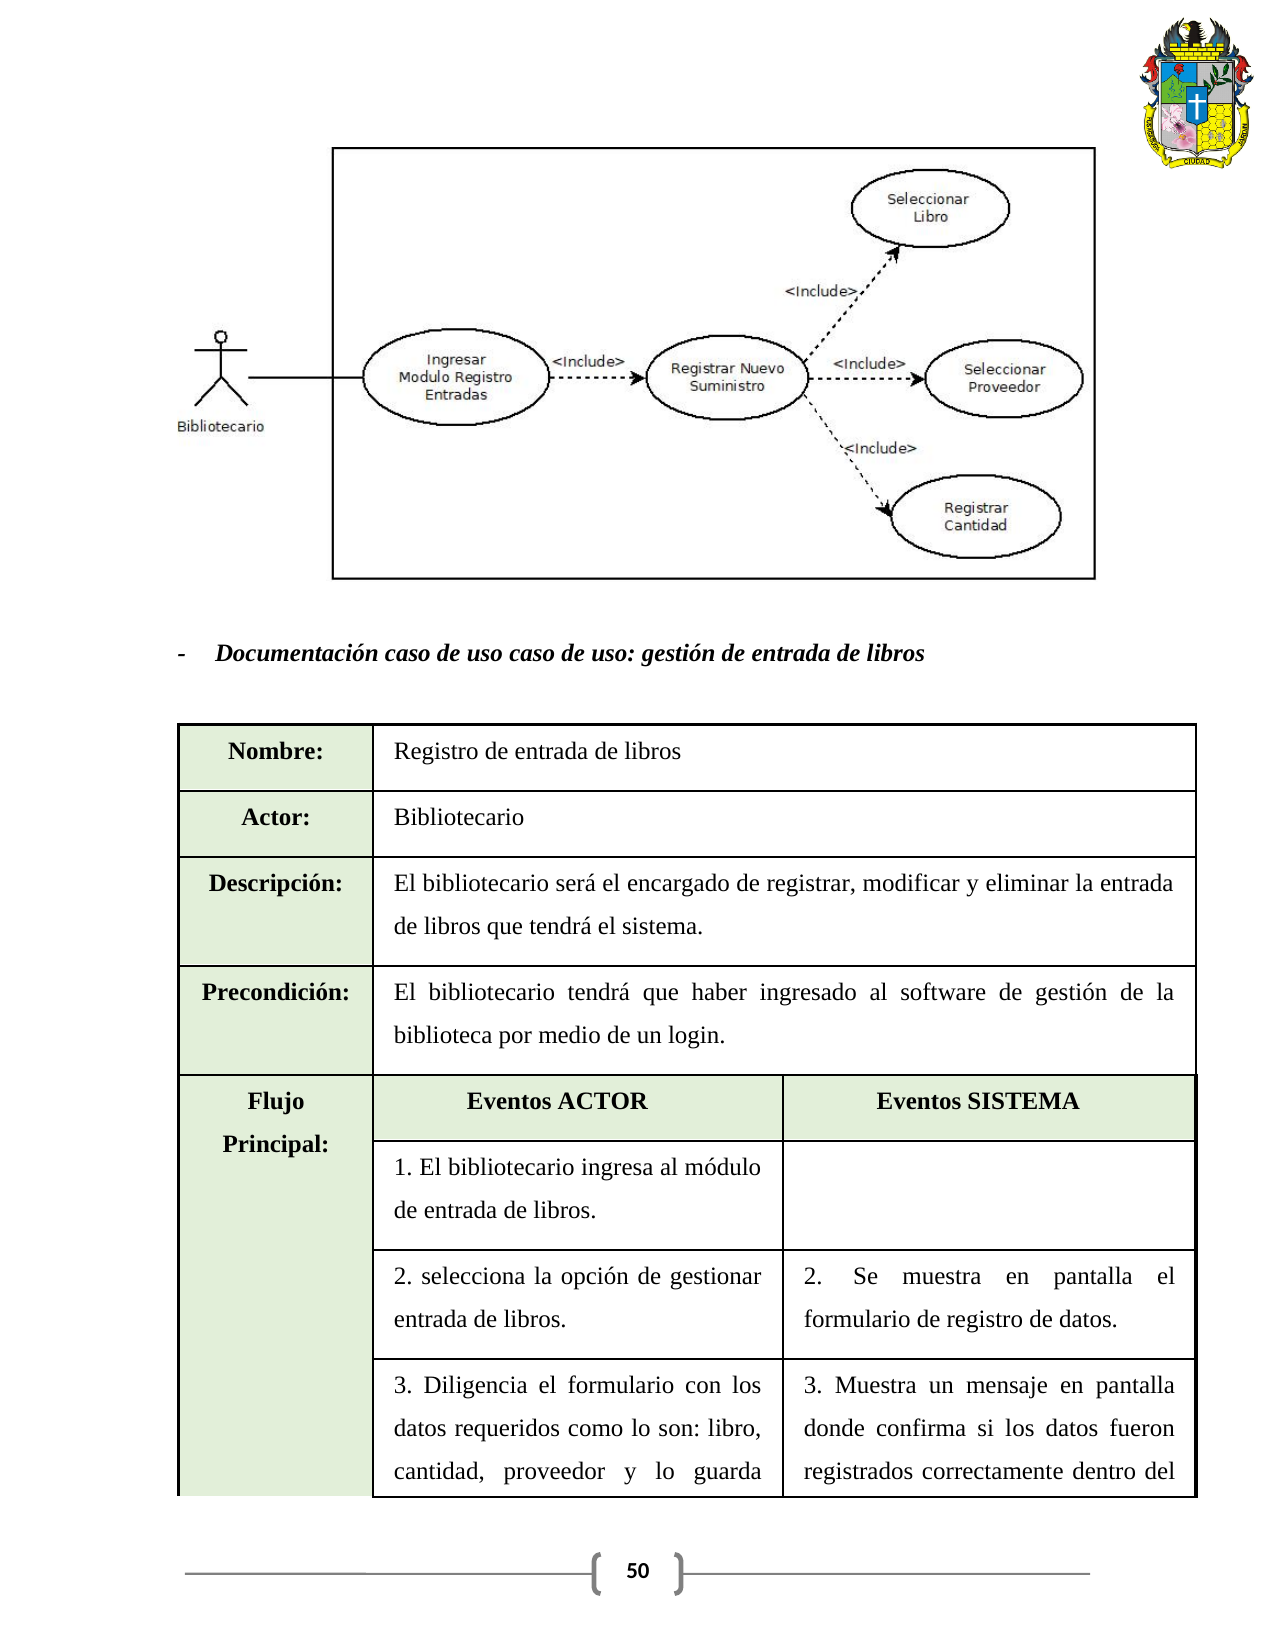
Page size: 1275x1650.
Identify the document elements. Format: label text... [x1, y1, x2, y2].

picture [1137, 16, 1255, 171]
table_header Registro de entrada de libros [374, 726, 1195, 789]
table_cell Actor: [180, 792, 372, 856]
picture [177, 147, 1098, 582]
table_cell 2. selecciona la opción de gestionar entrada de libros. [374, 1251, 782, 1358]
table_cell Bibliotecario [374, 792, 1195, 856]
table_cell El bibliotecario será el encargado de registrar, modificar y eliminar la entrada de libros que tendrá el sistema. [374, 858, 1195, 964]
table_cell 2. Se muestra en pantalla el formulario de registro de datos. [784, 1251, 1194, 1358]
table_cell Descripción: [180, 858, 372, 964]
table_cell [784, 1142, 1194, 1249]
table_cell Eventos ACTOR [374, 1076, 782, 1139]
table_cell Eventos SISTEMA [784, 1076, 1194, 1139]
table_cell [374, 1360, 782, 1496]
table_header Nombre: [180, 726, 372, 789]
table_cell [784, 1360, 1194, 1496]
table_cell 1. El bibliotecario ingresa al módulo de entrada de libros. [374, 1142, 782, 1249]
table_cell El bibliotecario tendrá que haber ingresado al software de gestión de la biblioteca por medio de un login. [374, 967, 1195, 1074]
list Documentación caso de uso caso de uso: gestión de entrada de libros [177, 638, 1087, 667]
table_cell Flujo Principal: [180, 1076, 372, 1496]
table_cell Precondición: [180, 967, 372, 1074]
